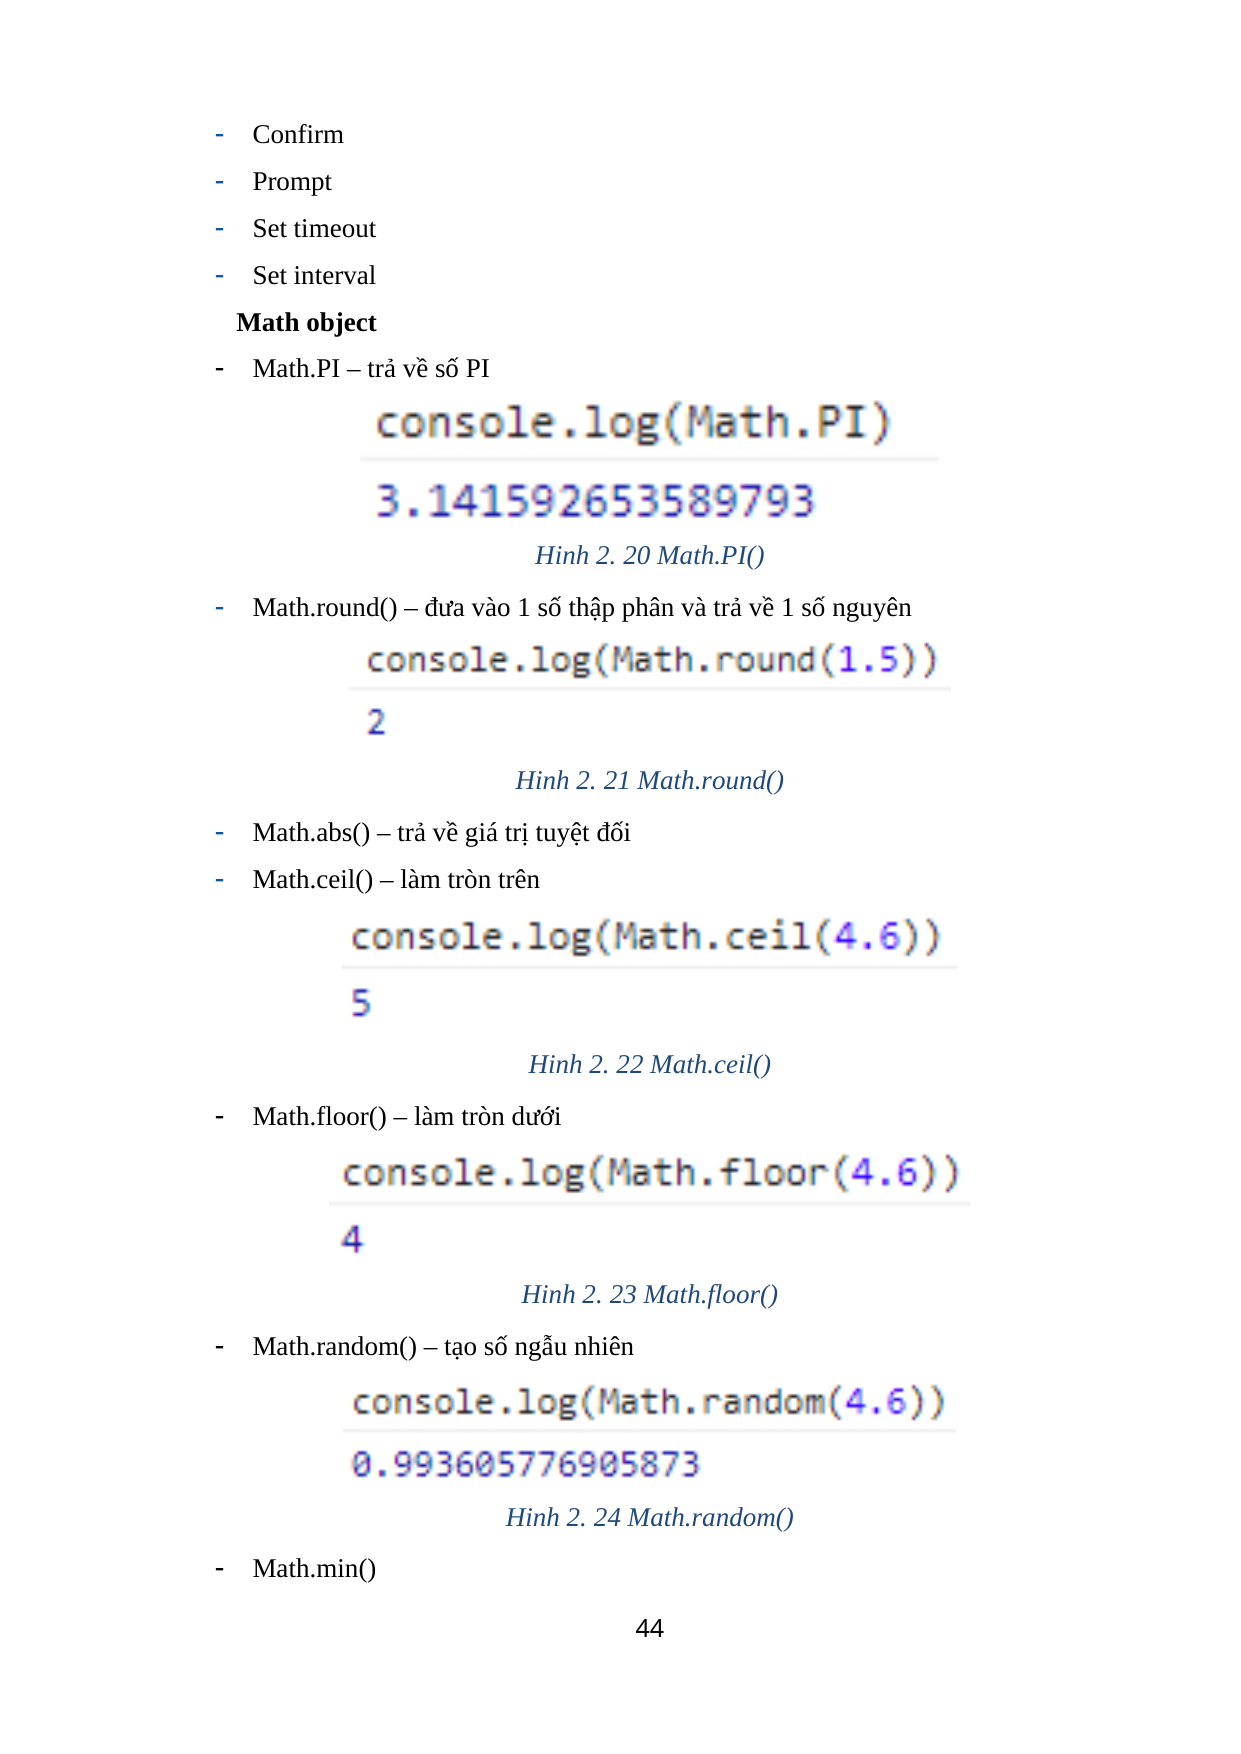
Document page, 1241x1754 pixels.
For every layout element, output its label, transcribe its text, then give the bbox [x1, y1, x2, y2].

picture [329, 1146, 971, 1264]
picture [341, 910, 958, 1034]
list Prompt [215, 165, 1122, 196]
text Hinh 2. 21 Math.round() [177, 764, 1122, 796]
text Hinh 2. 20 Math.PI() [177, 539, 1122, 571]
text Hinh 2. 23 Math.floor() [177, 1278, 1122, 1309]
list Math.PI – trả về số PI [215, 352, 1122, 383]
list Math.ceil() – làm tròn trên [215, 863, 1122, 894]
list Set interval [215, 259, 1122, 290]
list Math.min() [215, 1553, 1122, 1584]
list Confirm [215, 118, 1122, 149]
picture [348, 638, 951, 751]
list Math.abs() – trả về giá trị tuyệt đối [215, 816, 1122, 848]
picture [360, 399, 939, 526]
text Math object [177, 306, 1122, 337]
list Math.floor() – làm tròn dưới [215, 1100, 1122, 1131]
list Math.round() – đưa vào 1 số thập phân và trả về 1 số nguyên [215, 591, 1122, 623]
list Math.random() – tạo số ngẫu nhiên [215, 1330, 1122, 1362]
text Hinh 2. 24 Math.random() [177, 1501, 1122, 1532]
picture [343, 1377, 957, 1487]
list Set timeout [215, 212, 1122, 243]
text Hinh 2. 22 Math.ceil() [177, 1048, 1122, 1079]
